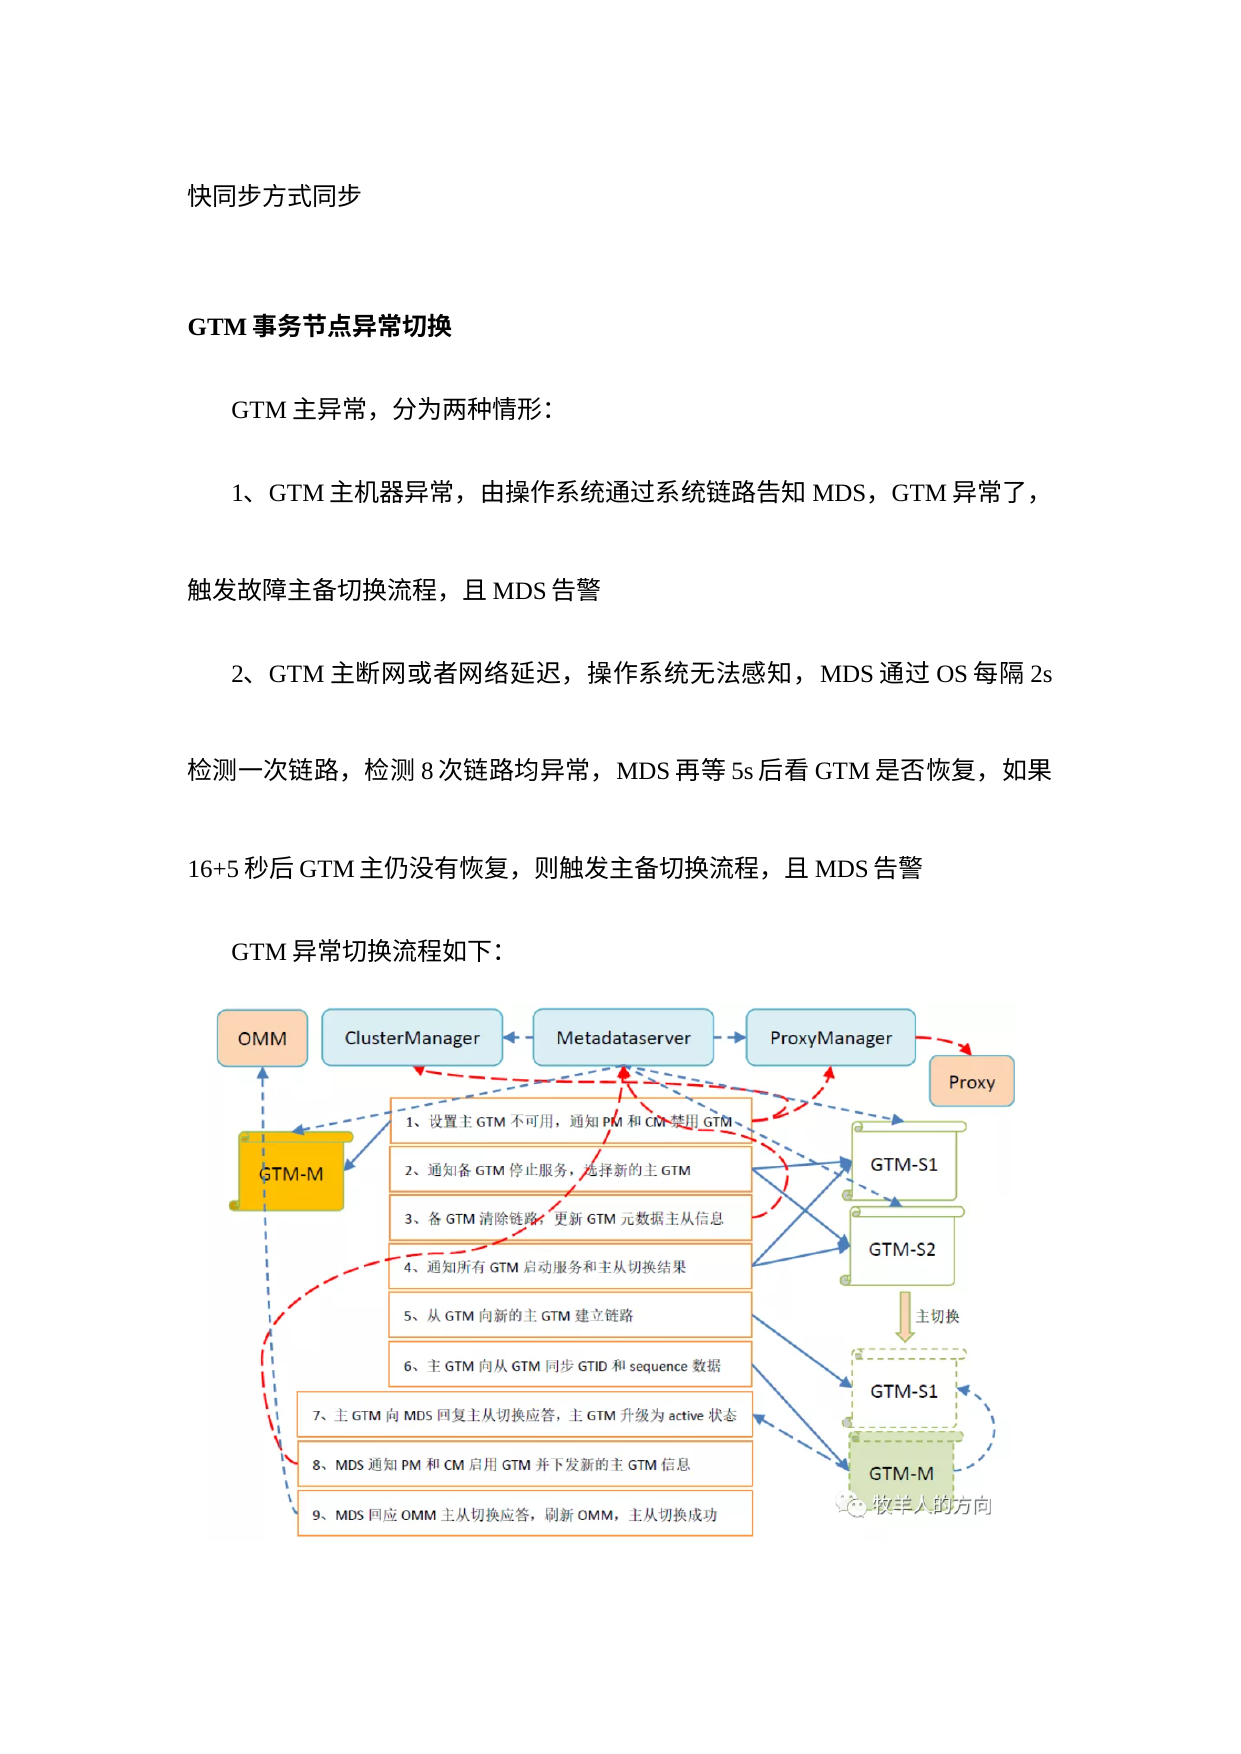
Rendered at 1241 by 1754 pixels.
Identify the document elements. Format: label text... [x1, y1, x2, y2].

text GTM主异常，分为两种情形： [187, 375, 1053, 440]
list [187, 162, 1053, 227]
picture [202, 1000, 1038, 1546]
list GTM主机器异常，由操作系统通过系统链路告知MDS，GTM异常了，触发故障主备切换流程，且MDS告警 [187, 458, 1053, 621]
list GTM主断网或者网络延迟，操作系统无法感知，MDS通过OS每隔2s检测一次链路，检测8次链路均异常，MDS再等5s后看GTM是否恢复，如果16+5秒后GTM主仍没有恢复，则触发主备切换流程，且MDS告警 [187, 639, 1053, 899]
subtitle GTM事务节点异常切换 [187, 292, 1053, 357]
text GTM异常切换流程如下： [187, 917, 1053, 982]
